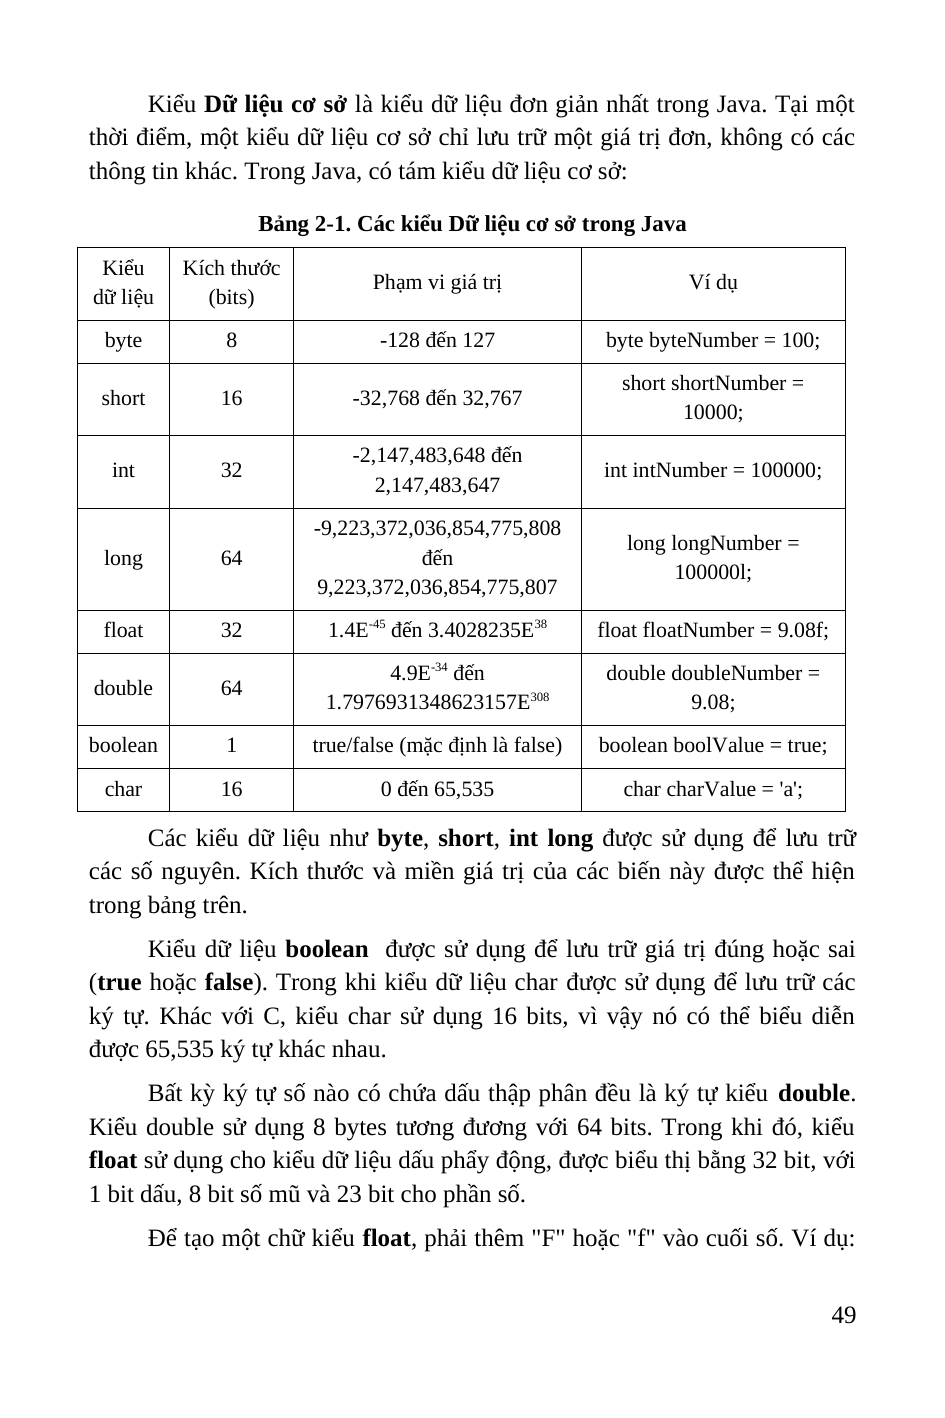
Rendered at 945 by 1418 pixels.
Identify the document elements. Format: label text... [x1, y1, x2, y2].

table_header Kích thước (bits) [170, 248, 293, 320]
table_cell int intNumber = 100000; [582, 436, 845, 508]
table_cell byte [78, 321, 169, 363]
table_cell -32,768 đến 32,767 [294, 364, 581, 435]
text Bất kỳ ký tự số nào có chứa dấu thập phân đều là ký tự kiểu double. Kiểu double sử dụng 8 bytes tương đương với 64 bits. Trong khi đó, kiểu float sử dụng cho kiểu dữ liệu dấu phẩy động, được biểu thị bằng 32 bit, với 1 bit dấu, 8 bit số mũ và 23 bit cho phần số. [89, 1078, 856, 1208]
table_cell 1.4E-45 đến 3.4028235E38 [294, 611, 581, 653]
table_cell true/false (mặc định là false) [294, 726, 581, 768]
text Bảng 2-1. Các kiểu Dữ liệu cơ sở trong Java [89, 210, 856, 236]
table_cell int [78, 436, 169, 508]
table_cell short shortNumber = 10000; [582, 364, 845, 435]
text Kiểu Dữ liệu cơ sở là kiểu dữ liệu đơn giản nhất trong Java. Tại một thời điểm, một kiểu dữ liệu cơ sở chỉ lưu trữ một giá trị đơn, không có các thông tin khác. Trong Java, có tám kiểu dữ liệu cơ sở: [89, 89, 856, 184]
table_cell char charValue = 'a'; [582, 769, 845, 811]
table_cell double [78, 654, 169, 725]
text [89, 1223, 856, 1252]
table_cell -2,147,483,648 đến 2,147,483,647 [294, 436, 581, 508]
table_cell 64 [170, 509, 293, 610]
table_cell 4.9E-34 đến 1.7976931348623157E308 [294, 654, 581, 725]
text Các kiểu dữ liệu như byte, short, int long được sử dụng để lưu trữ các số nguyên. Kích thước và miền giá trị của các biến này được thể hiện trong bảng trên. [89, 823, 856, 918]
table_cell 64 [170, 654, 293, 725]
table_cell 8 [170, 321, 293, 363]
table_cell boolean boolValue = true; [582, 726, 845, 768]
table_cell 0 đến 65,535 [294, 769, 581, 811]
table_cell long longNumber = 100000l; [582, 509, 845, 610]
table_cell boolean [78, 726, 169, 768]
text Kiểu dữ liệu boolean được sử dụng để lưu trữ giá trị đúng hoặc sai (true hoặc false). Trong khi kiểu dữ liệu char được sử dụng để lưu trữ các ký tự. Khác với C, kiểu char sử dụng 16 bits, vì vậy nó có thể biểu diễn được 65,535 ký tự khác nhau. [89, 934, 856, 1063]
table_cell short [78, 364, 169, 435]
table_cell 32 [170, 611, 293, 653]
table_cell float floatNumber = 9.08f; [582, 611, 845, 653]
table_header Kiểu dữ liệu [78, 248, 169, 320]
table_cell byte byteNumber = 100; [582, 321, 845, 363]
table_cell long [78, 509, 169, 610]
table_cell double doubleNumber = 9.08; [582, 654, 845, 725]
table_cell -128 đến 127 [294, 321, 581, 363]
table_header Phạm vi giá trị [294, 248, 581, 320]
table_cell 16 [170, 769, 293, 811]
table_header Ví dụ [582, 248, 845, 320]
table_cell char [78, 769, 169, 811]
table_cell 32 [170, 436, 293, 508]
table_cell 16 [170, 364, 293, 435]
table_cell -9,223,372,036,854,775,808 đến 9,223,372,036,854,775,807 [294, 509, 581, 610]
table_cell 1 [170, 726, 293, 768]
table_cell float [78, 611, 169, 653]
